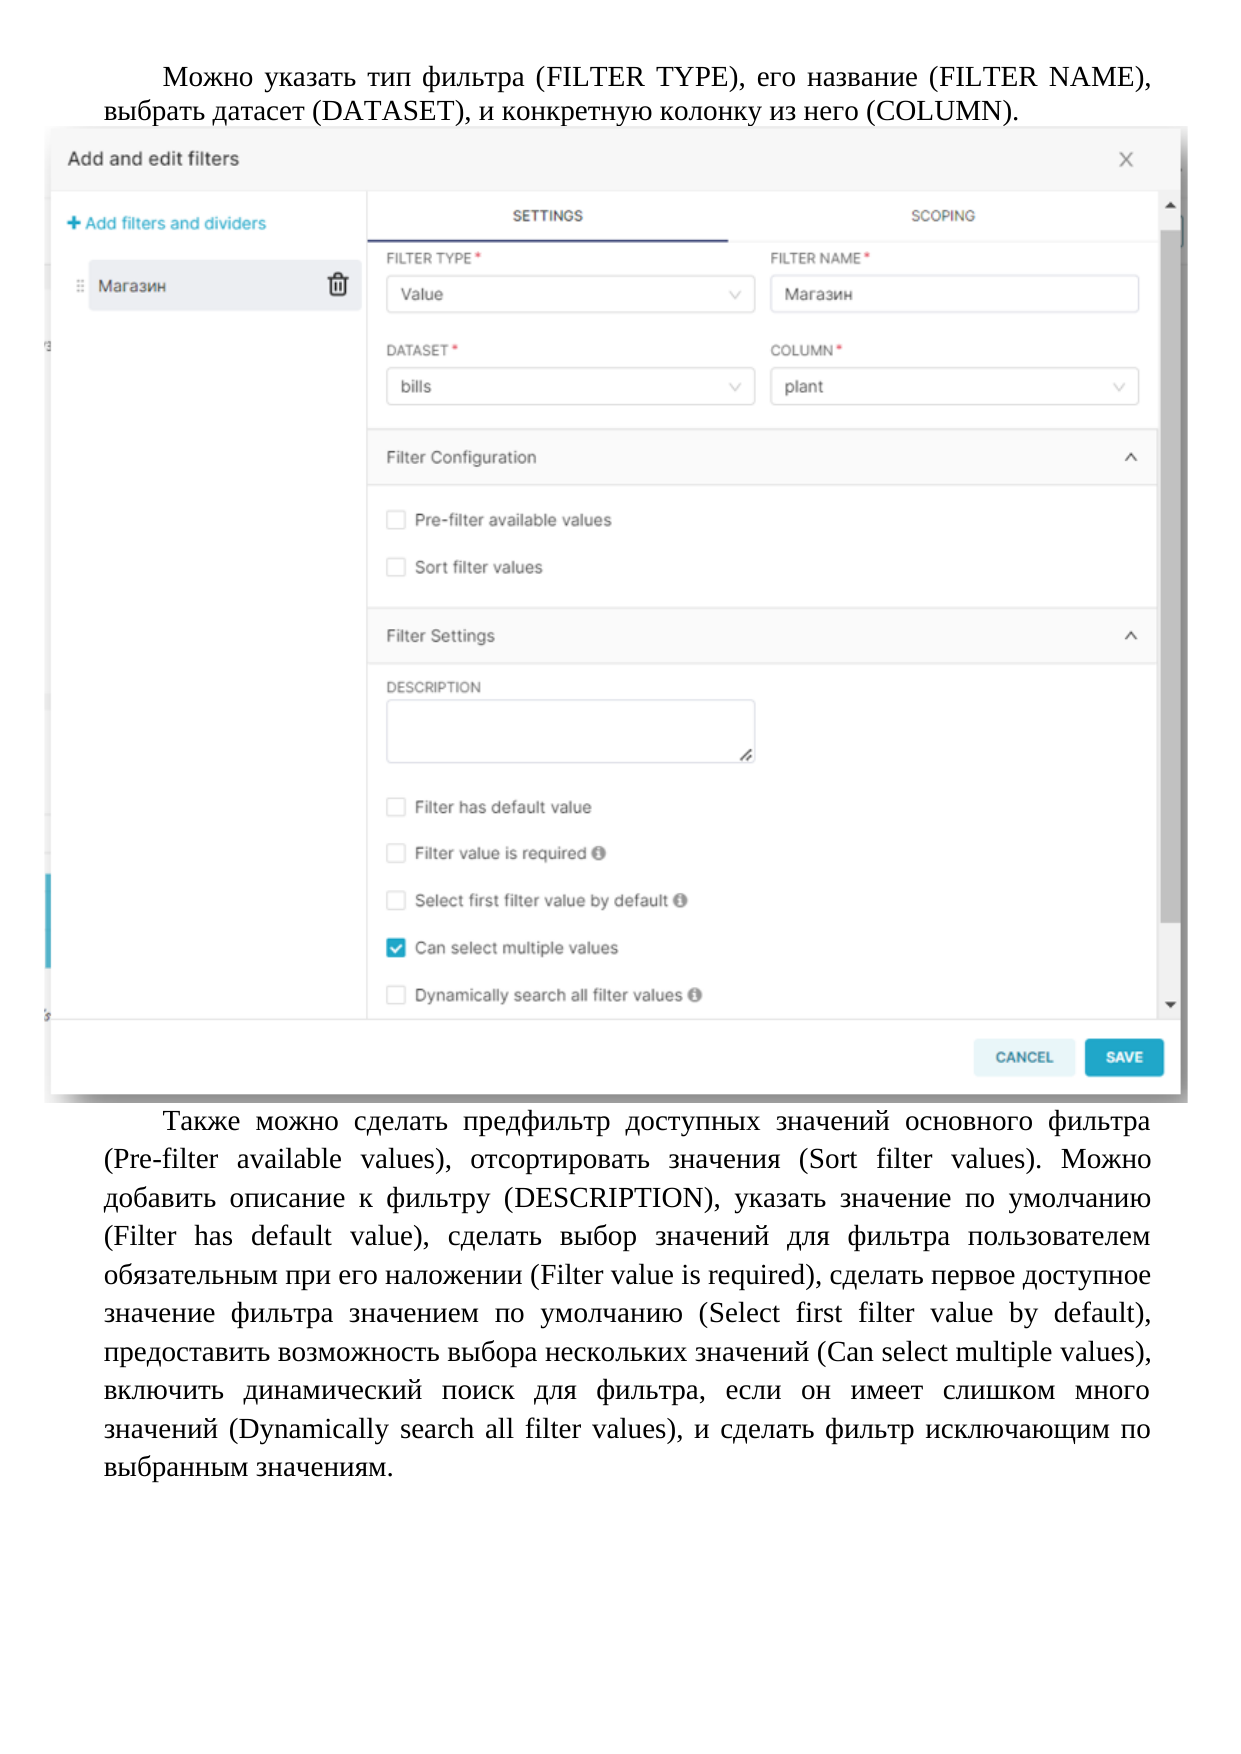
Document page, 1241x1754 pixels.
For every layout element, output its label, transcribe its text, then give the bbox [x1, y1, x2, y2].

text Также можно сделать предфильтр доступных значений основного фильтра (Pre-filter available values), отсортировать значения (Sort filter values). Можно добавить описание к фильтру (DESCRIPTION), указать значение по умолчанию (Filter has default value), сделать выбор значений для фильтра пользователем обязательным при его наложении (Filter value is required), сделать первое доступное значение фильтра значением по умолчанию (Select first filter value by default), предоставить возможность выбора нескольких значений (Can select multiple values), включить динамический поиск для фильтра, если он имеет слишком много значений (Dynamically search all filter values), и сделать фильтр исключающим по выбранным значениям. [103, 1103, 1152, 1483]
picture [44, 126, 1188, 1103]
text Можно указать тип фильтра (FILTER TYPE), его название (FILTER NAME), выбрать датасет (DATASET), и конкретную колонку из него (COLUMN). [103, 59, 1152, 126]
